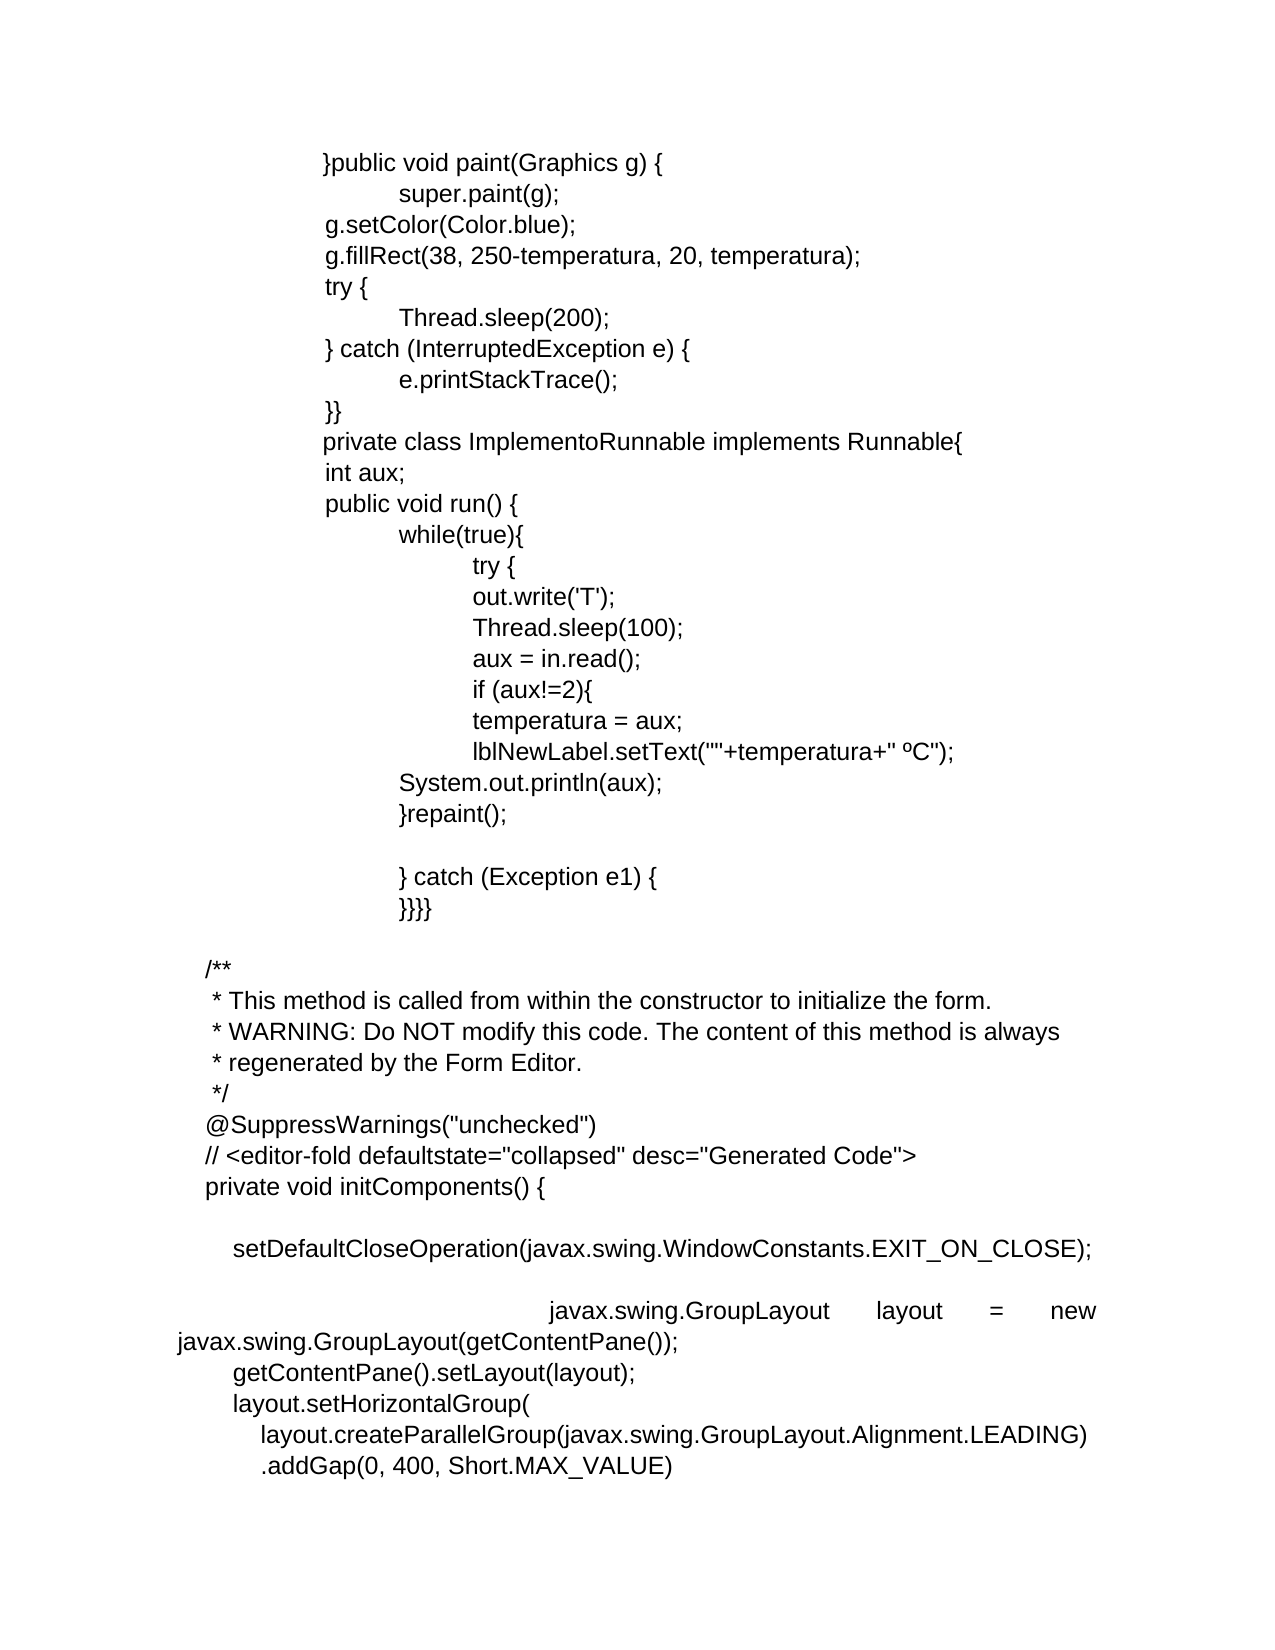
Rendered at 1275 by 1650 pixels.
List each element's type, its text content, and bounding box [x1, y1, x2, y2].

text * WARNING: Do NOT modify this code. The content of this method is always [177, 1017, 1098, 1046]
text getContentPane().setLayout(layout); [177, 1358, 1098, 1387]
text public void run() { [177, 489, 1098, 518]
text aux = in.read(); [177, 644, 1098, 673]
text try { [177, 272, 1098, 301]
text setDefaultCloseOperation(javax.swing.WindowConstants.EXIT_ON_CLOSE); [177, 1234, 1098, 1263]
text while(true){ [177, 520, 1098, 549]
text /** [177, 955, 1098, 983]
text * This method is called from within the constructor to initialize the form. [177, 986, 1098, 1014]
text }public void paint(Graphics g) { [177, 148, 1098, 176]
text try { [177, 551, 1098, 580]
text }} [177, 396, 1098, 425]
text private class ImplementoRunnable implements Runnable{ [177, 427, 1098, 456]
text layout.setHorizontalGroup( [177, 1389, 1098, 1418]
text */ [177, 1079, 1098, 1108]
text private void initComponents() { [177, 1172, 1098, 1201]
text System.out.println(aux); [177, 768, 1098, 797]
text // <editor-fold defaultstate="collapsed" desc="Generated Code"> [177, 1141, 1098, 1170]
text super.paint(g); [177, 179, 1098, 207]
text }repaint(); [177, 799, 1098, 828]
text g.fillRect(38, 250-temperatura, 20, temperatura); [177, 241, 1098, 269]
text .addGap(0, 400, Short.MAX_VALUE) [177, 1451, 1098, 1480]
text e.printStackTrace(); [177, 365, 1098, 394]
text } catch (Exception e1) { [177, 862, 1098, 890]
text lblNewLabel.setText(""+temperatura+" ºC"); [177, 737, 1098, 766]
text javax.swing.GroupLayout layout = new javax.swing.GroupLayout(getContentPane()); [177, 1296, 1098, 1356]
text }}}} [177, 893, 1098, 921]
text if (aux!=2){ [177, 675, 1098, 704]
text * regenerated by the Form Editor. [177, 1048, 1098, 1077]
text temperatura = aux; [177, 706, 1098, 735]
text } catch (InterruptedException e) { [177, 334, 1098, 363]
text g.setColor(Color.blue); [177, 210, 1098, 238]
text Thread.sleep(100); [177, 613, 1098, 642]
text out.write('T'); [177, 582, 1098, 611]
text int aux; [177, 458, 1098, 487]
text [177, 1420, 1098, 1449]
text @SuppressWarnings("unchecked") [177, 1110, 1098, 1139]
text Thread.sleep(200); [177, 303, 1098, 332]
